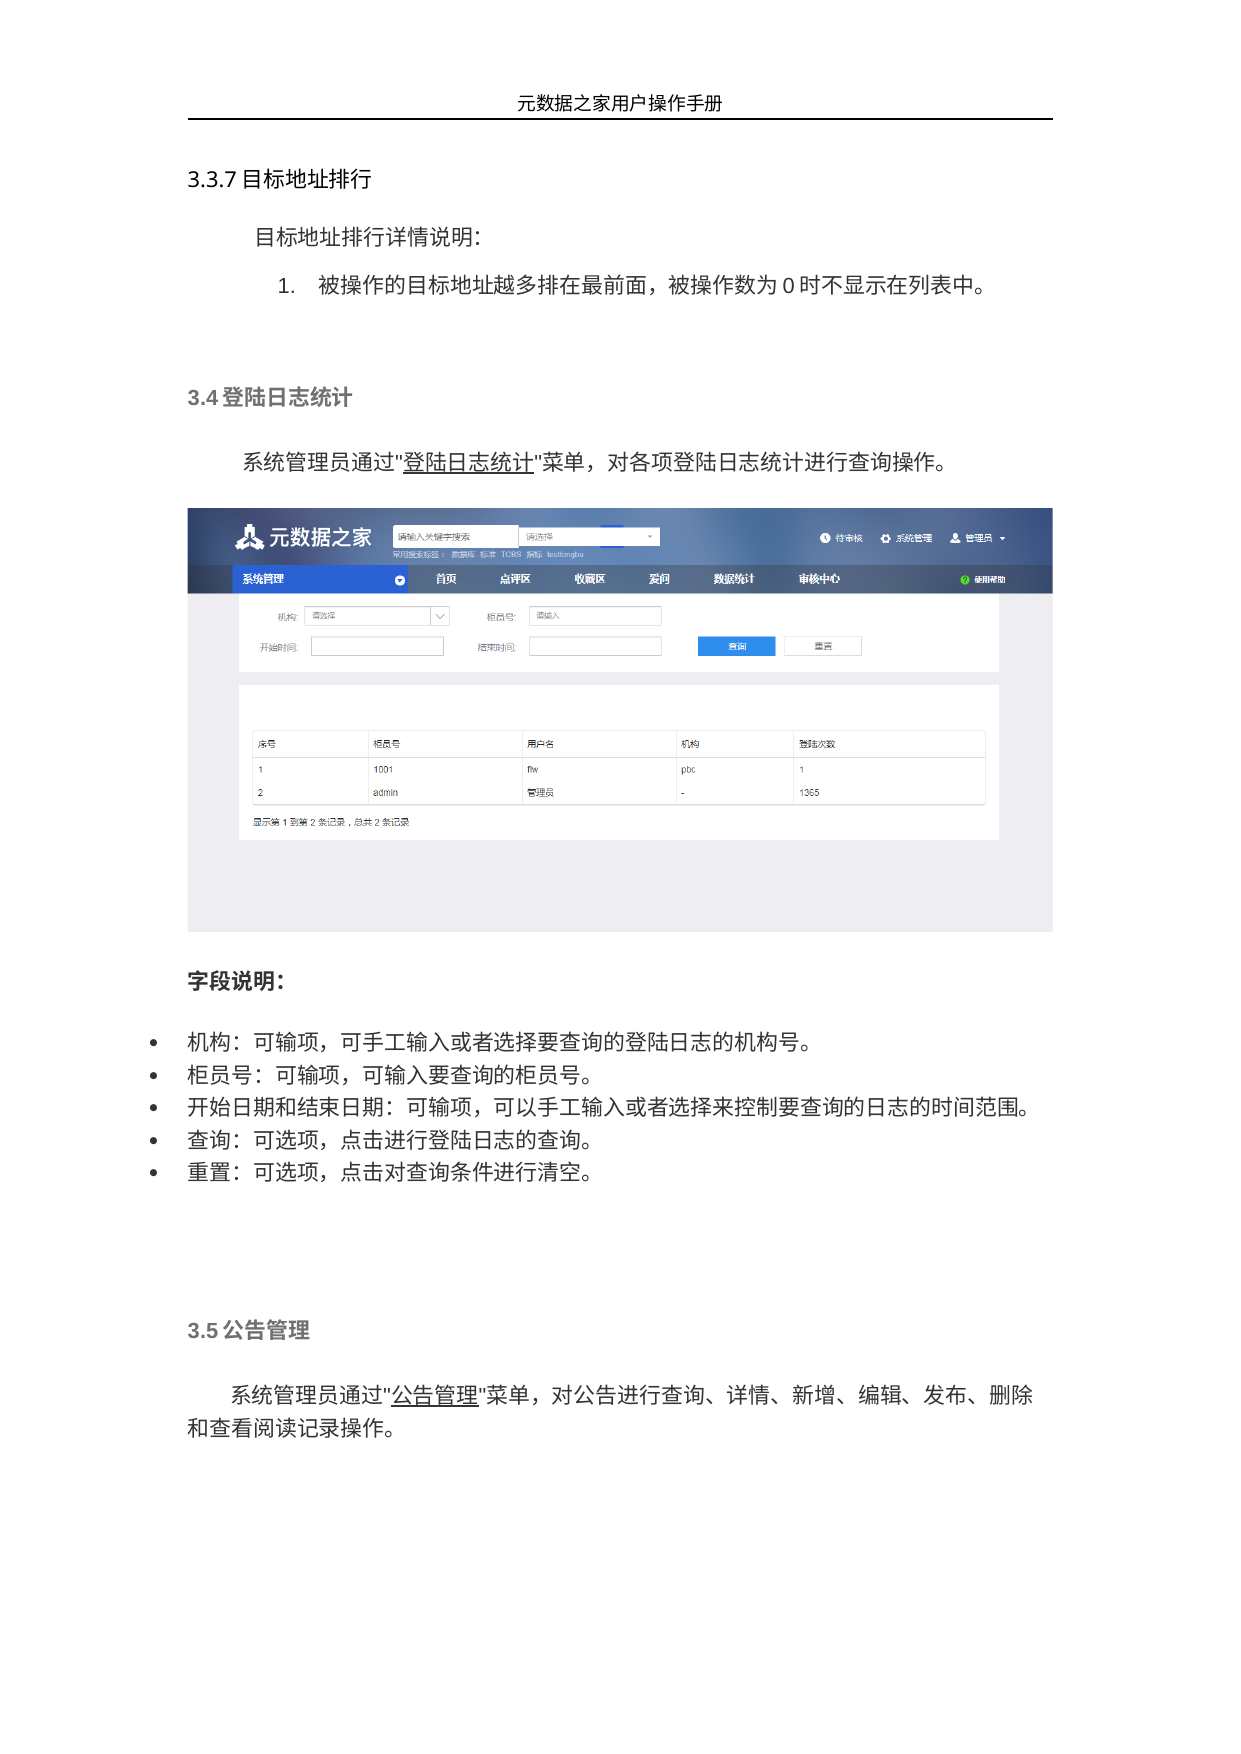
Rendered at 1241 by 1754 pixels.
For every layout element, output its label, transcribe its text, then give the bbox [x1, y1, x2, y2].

text 字段说明： [187, 963, 1053, 996]
picture [187, 508, 1053, 932]
subtitle 3.5公告管理 [187, 1313, 1053, 1344]
list 重置：可选项，点击对查询条件进行清空。 [150, 1155, 1053, 1187]
list 机构：可输项，可手工输入或者选择要查询的登陆日志的机构号。 [150, 1025, 1053, 1057]
subtitle 3.3.7目标地址排行 [187, 162, 1053, 194]
list 查询：可选项，点击进行登陆日志的查询。 [150, 1122, 1053, 1155]
list 被操作的目标地址越多排在最前面，被操作数为0时不显示在列表中。 [277, 268, 1053, 300]
list 柜员号：可输项，可输入要查询的柜员号。 [150, 1057, 1053, 1090]
text 系统管理员通过"公告管理"菜单，对公告进行查询、详情、新增、编辑、发布、删除和查看阅读记录操作。 [187, 1378, 1053, 1443]
text 目标地址排行详情说明： [187, 219, 1053, 252]
subtitle 3.4登陆日志统计 [187, 379, 1053, 411]
text 系统管理员通过"登陆日志统计"菜单，对各项登陆日志统计进行查询操作。 [187, 444, 1053, 477]
list 开始日期和结束日期：可输项，可以手工输入或者选择来控制要查询的日志的时间范围。 [150, 1090, 1053, 1122]
